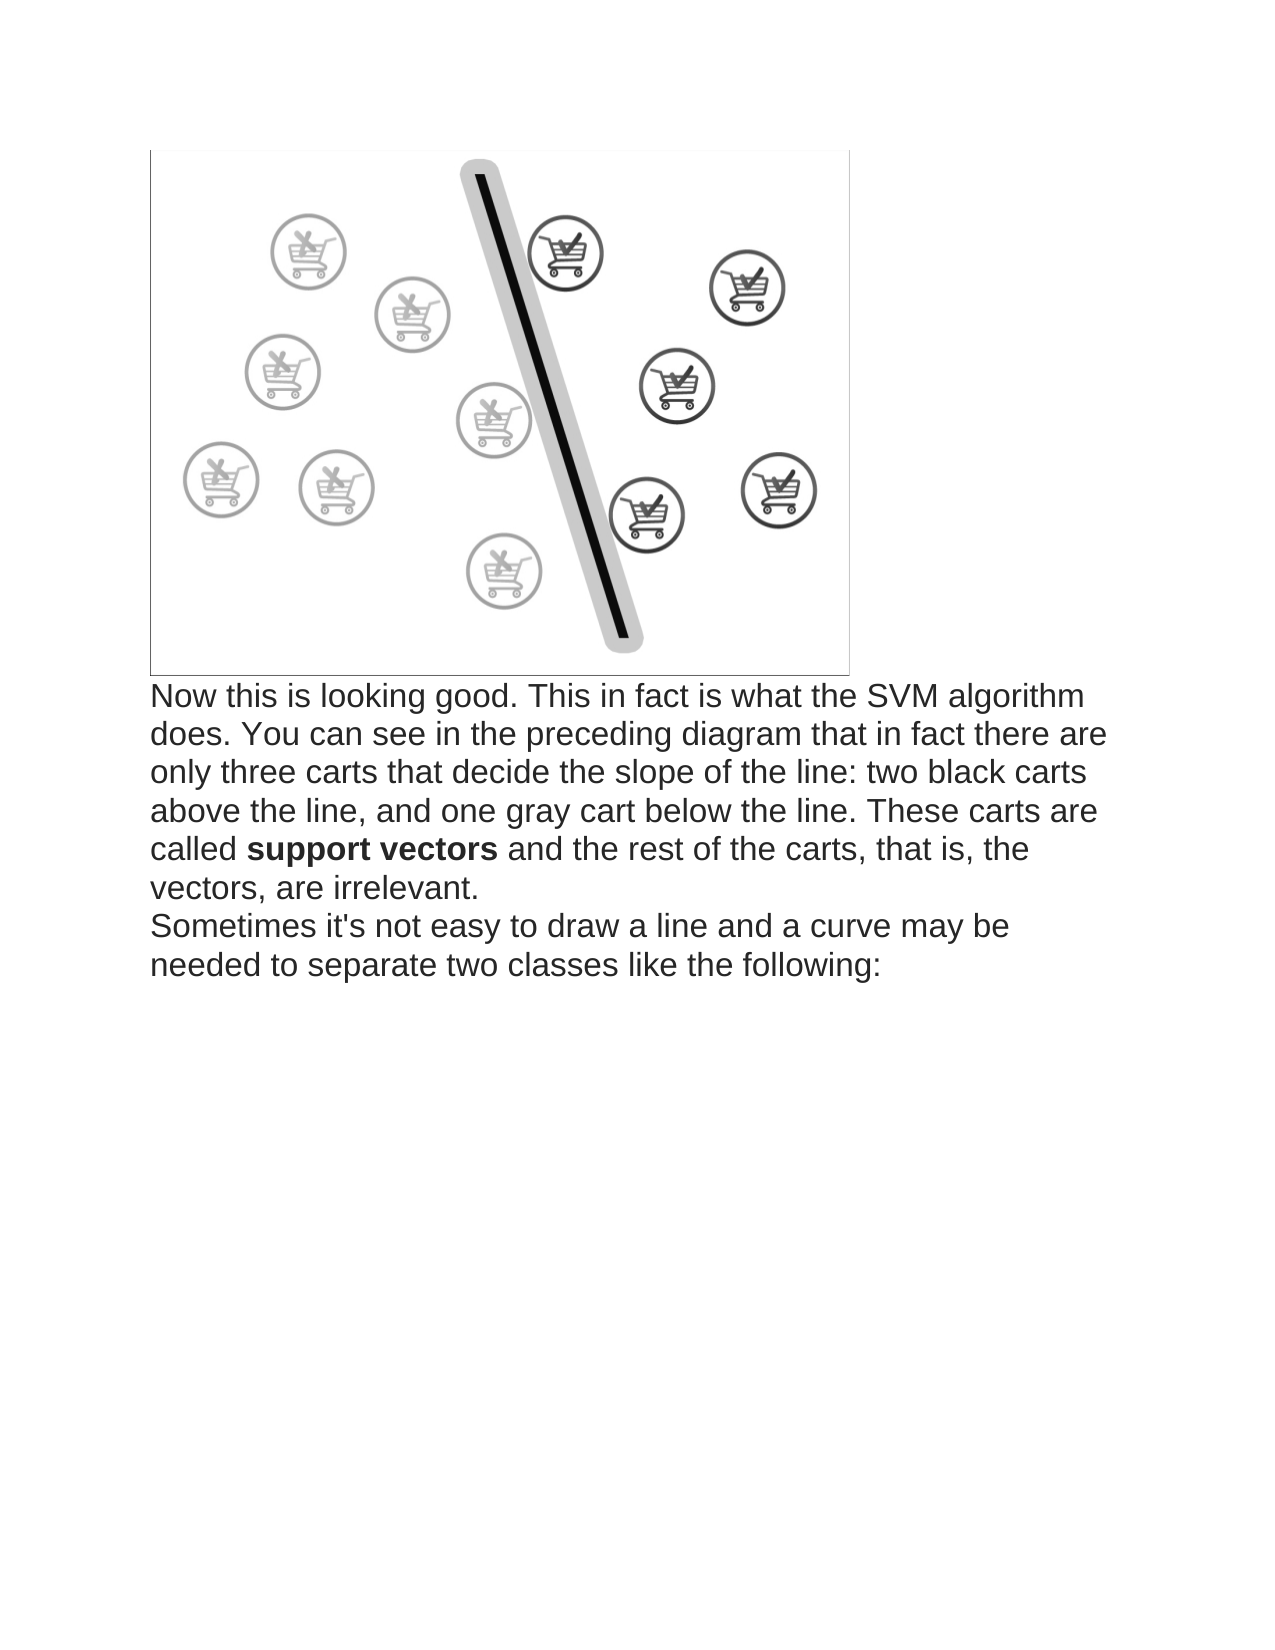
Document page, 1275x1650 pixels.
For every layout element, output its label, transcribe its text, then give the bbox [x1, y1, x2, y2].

text Sometimes it's not easy to draw a line and a curve may be needed to separate two classes like the following: [150, 906, 1125, 983]
text Now this is looking good. This in fact is what the SVM algorithm does. You can see in the preceding diagram that in fact there are only three carts that decide the slope of the line: two black carts above the line, and one gray cart below the line. These carts are called support vectors and the rest of the carts, that is, the vectors, are irrelevant. [150, 676, 1125, 906]
picture [150, 150, 850, 676]
